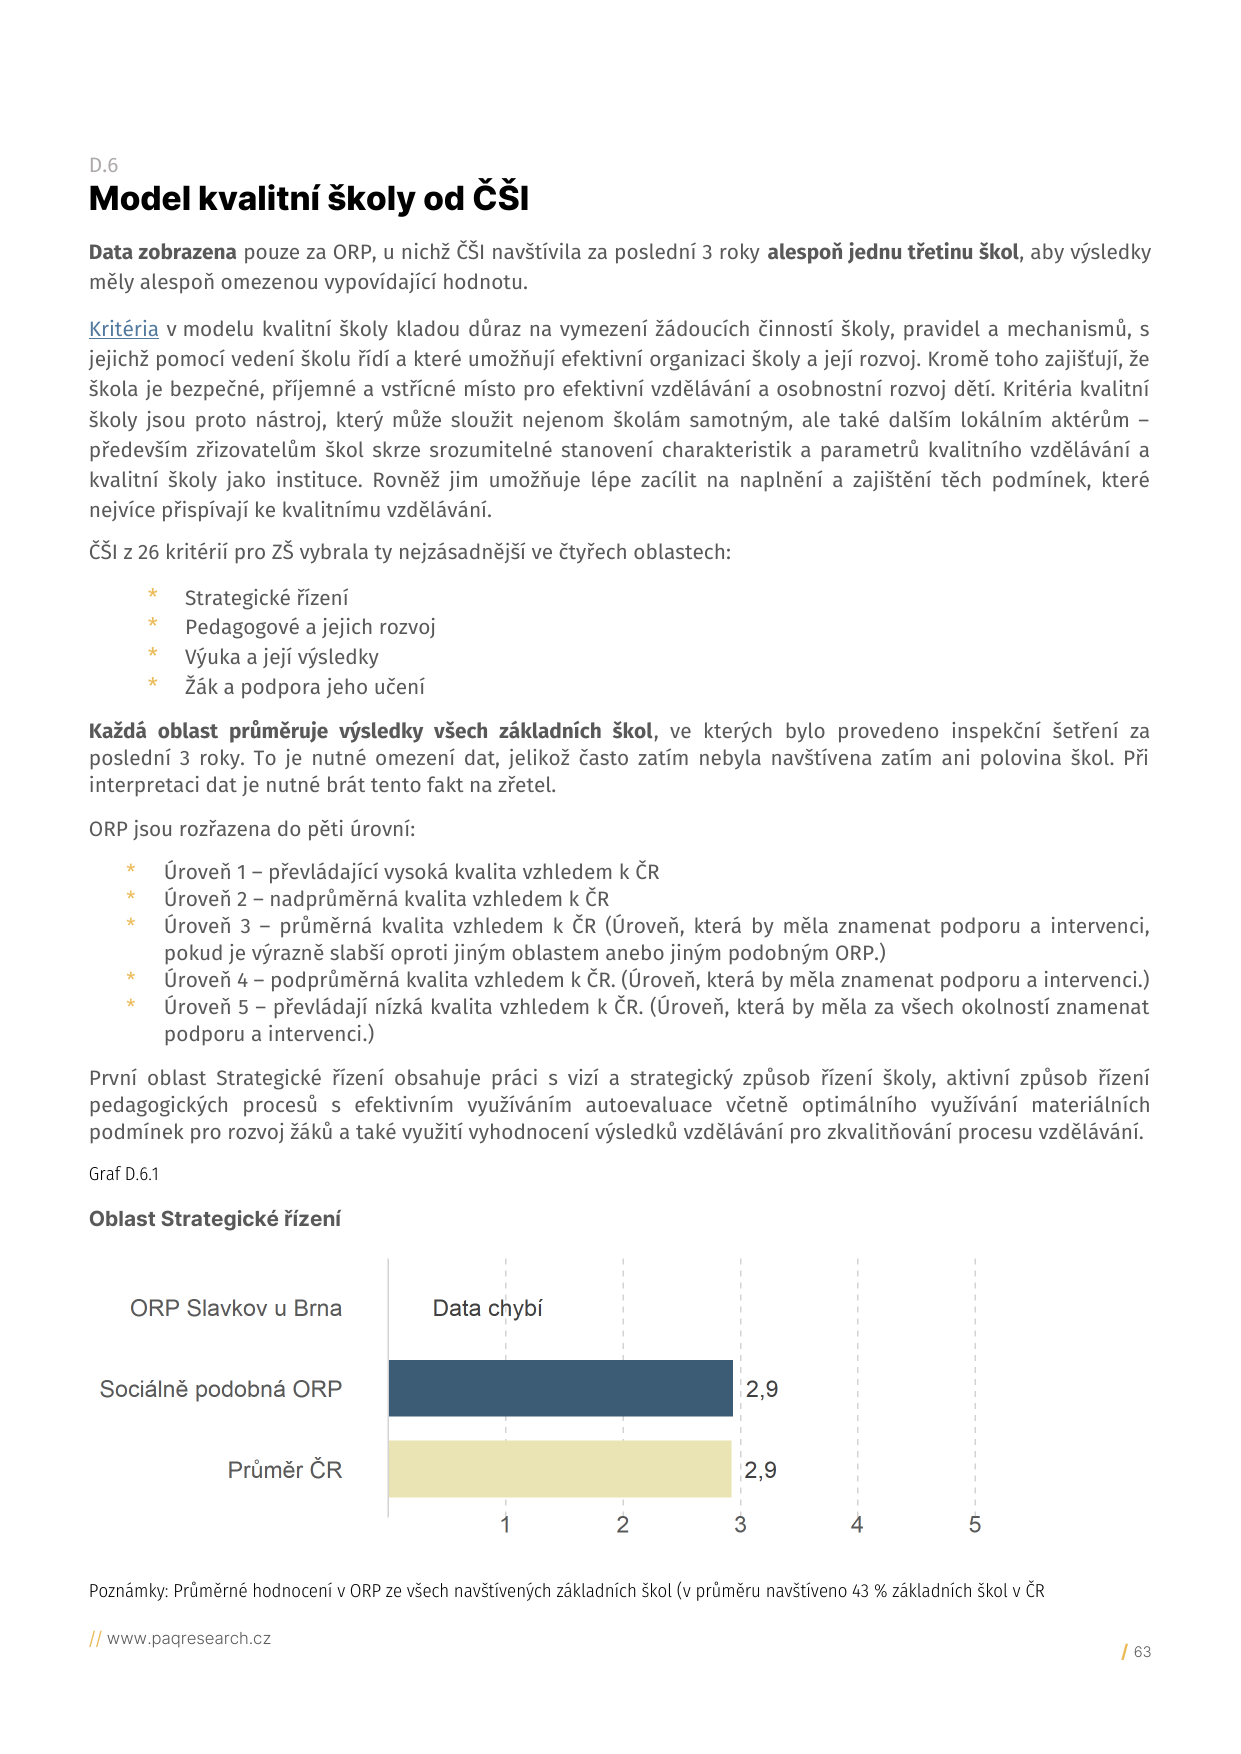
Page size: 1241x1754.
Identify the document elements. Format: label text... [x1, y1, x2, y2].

list Úroveň 5 – převládají nízká kvalita vzhledem k ČR. (Úroveň, která by měla za všech okolností znamenat podporu a intervenci.) [126, 995, 1152, 1047]
list Úroveň 1 – převládající vysoká kvalita vzhledem k ČR [126, 860, 1152, 885]
list Pedagogové a jejich rozvoj [148, 613, 1152, 641]
list Úroveň 4 – podprůměrná kvalita vzhledem k ČR. (Úroveň, která by měla znamenat podporu a intervenci.) [126, 968, 1152, 993]
text ORP jsou rozřazena do pěti úrovní: [89, 817, 1152, 842]
text Data zobrazena pouze za ORP, u nichž ČŠI navštívila za poslední 3 roky alespoň jednu třetinu škol, aby výsledky měly alespoň omezenou vypovídající hodnotu. [89, 235, 1152, 295]
list Úroveň 2 – nadprůměrná kvalita vzhledem k ČR [126, 887, 1152, 912]
text Oblast Strategické řízení [89, 1202, 1152, 1232]
text Graf D.6.1 [89, 1163, 1152, 1186]
list Žák a podpora jeho učení [148, 673, 1152, 700]
text Kritéria v modelu kvalitní školy kladou důraz na vymezení žádoucích činností školy, pravidel a mechanismů, s jejichž pomocí vedení školu řídí a které umožňují efektivní organizaci školy a její rozvoj. Kromě toho zajišťují, že škola je bezpečné, příjemné a vstřícné místo pro efektivní vzdělávání a osobnostní rozvoj dětí. Kritéria kvalitní školy jsou proto nástroj, který může sloužit nejenom školám samotným, ale také dalším lokálním aktérům – především zřizovatelům škol skrze srozumitelné stanovení charakteristik a parametrů kvalitního vzdělávání a kvalitní školy jako instituce. Rovněž jim umožňuje lépe zacílit na naplnění a zajištění těch podmínek, které nejvíce přispívají ke kvalitnímu vzdělávání. [89, 312, 1152, 523]
list Úroveň 3 – průměrná kvalita vzhledem k ČR (Úroveň, která by měla znamenat podporu a intervenci, pokud je výrazně slabší oproti jiným oblastem anebo jiným podobným ORP.) [126, 914, 1152, 966]
text Poznámky: Průměrné hodnocení v ORP ze všech navštívených základních škol (v průměru navštíveno 43 % základních škol v ČR [89, 1580, 1152, 1602]
picture [88, 1231, 1139, 1564]
text Každá oblast průměruje výsledky všech základních škol, ve kterých bylo provedeno inspekční šetření za poslední 3 roky. To je nutné omezení dat, jelikož často zatím nebyla navštívena zatím ani polovina škol. Při interpretaci dat je nutné brát tento fakt na zřetel. [89, 719, 1152, 798]
subtitle Model kvalitní školy od ČŠI [89, 178, 1152, 218]
text První oblast Strategické řízení obsahuje práci s vizí a strategický způsob řízení školy, aktivní způsob řízení pedagogických procesů s efektivním využíváním autoevaluace včetně optimálního využívání materiálních podmínek pro rozvoj žáků a také využití vyhodnocení výsledků vzdělávání pro zkvalitňování procesu vzdělávání. [89, 1066, 1152, 1145]
text ČŠI z 26 kritérií pro ZŠ vybrala ty nejzásadnější ve čtyřech oblastech: [89, 540, 1152, 565]
list Výuka a její výsledky [148, 643, 1152, 670]
text D.6 [89, 148, 1152, 178]
list Strategické řízení [148, 583, 1152, 611]
